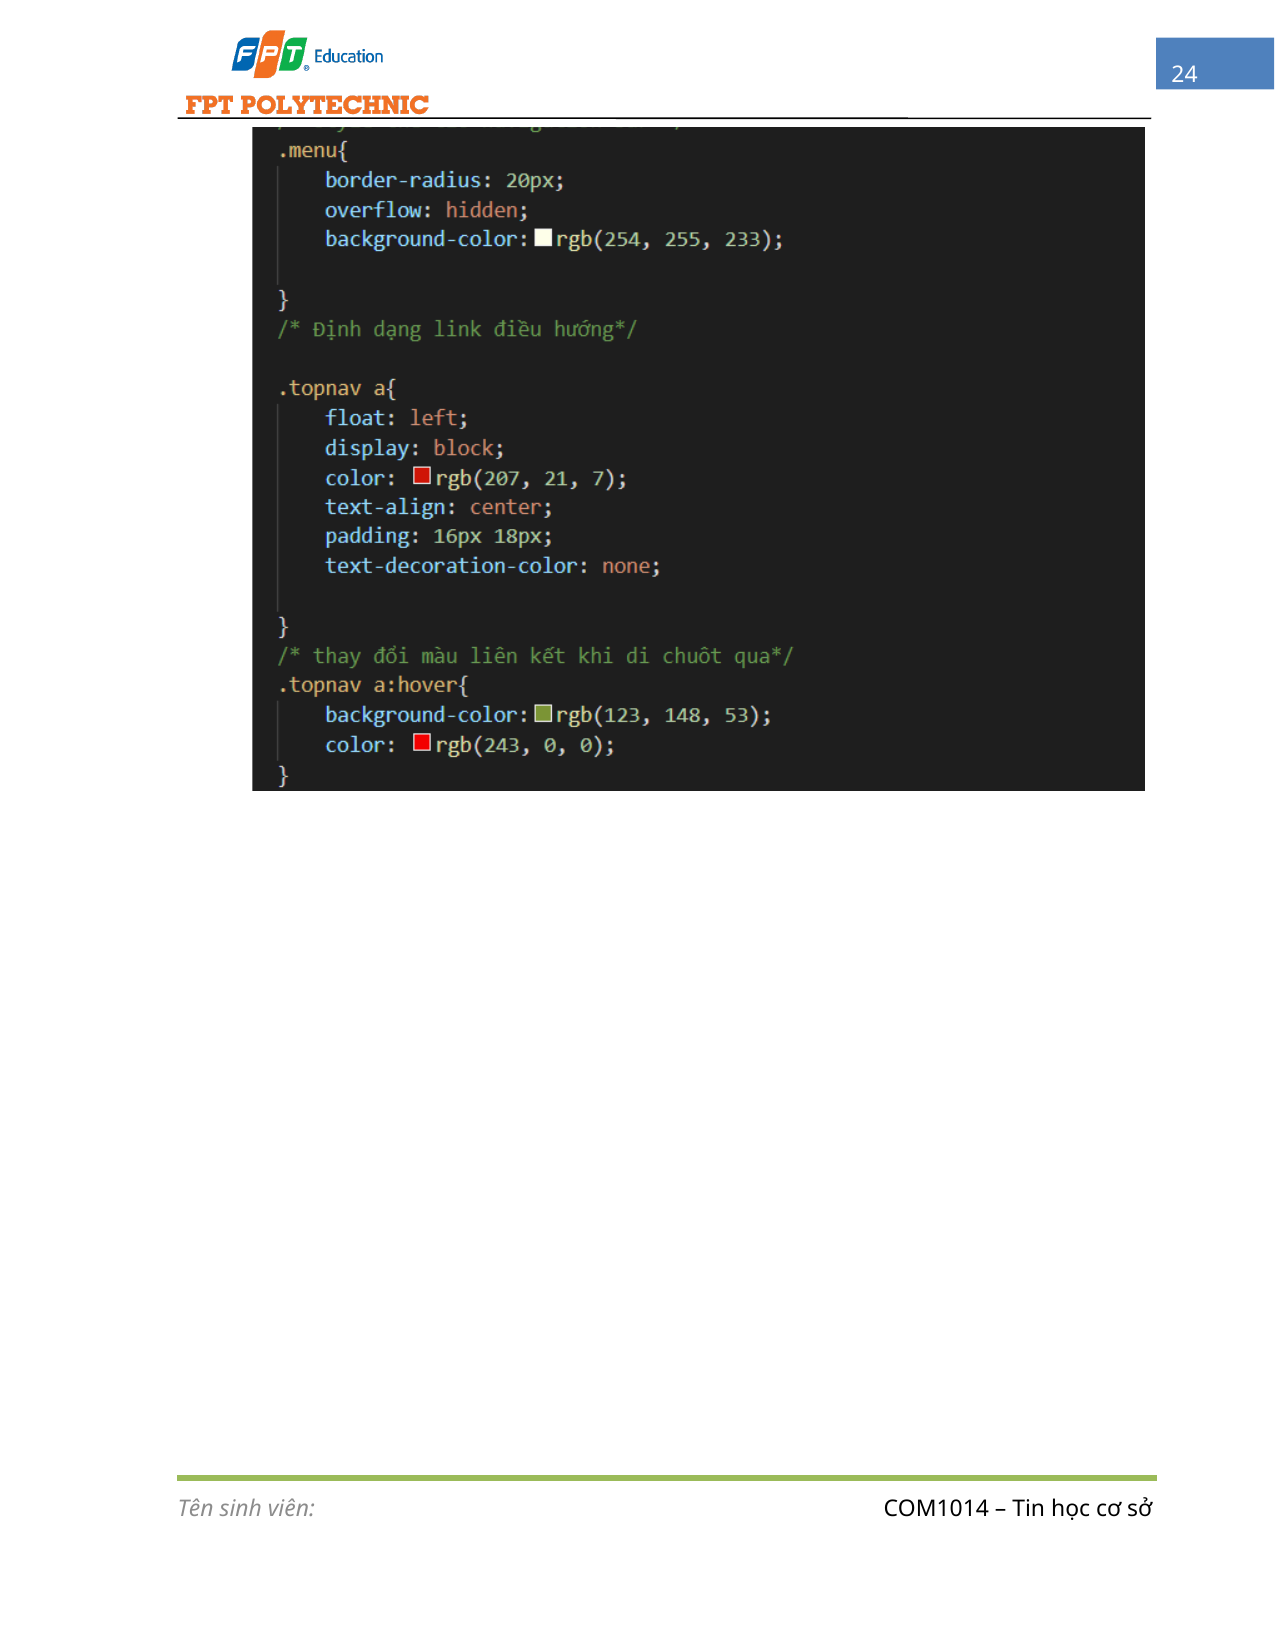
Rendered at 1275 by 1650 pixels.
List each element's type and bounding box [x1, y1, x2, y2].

picture [252, 127, 1145, 791]
picture [177, 22, 437, 122]
